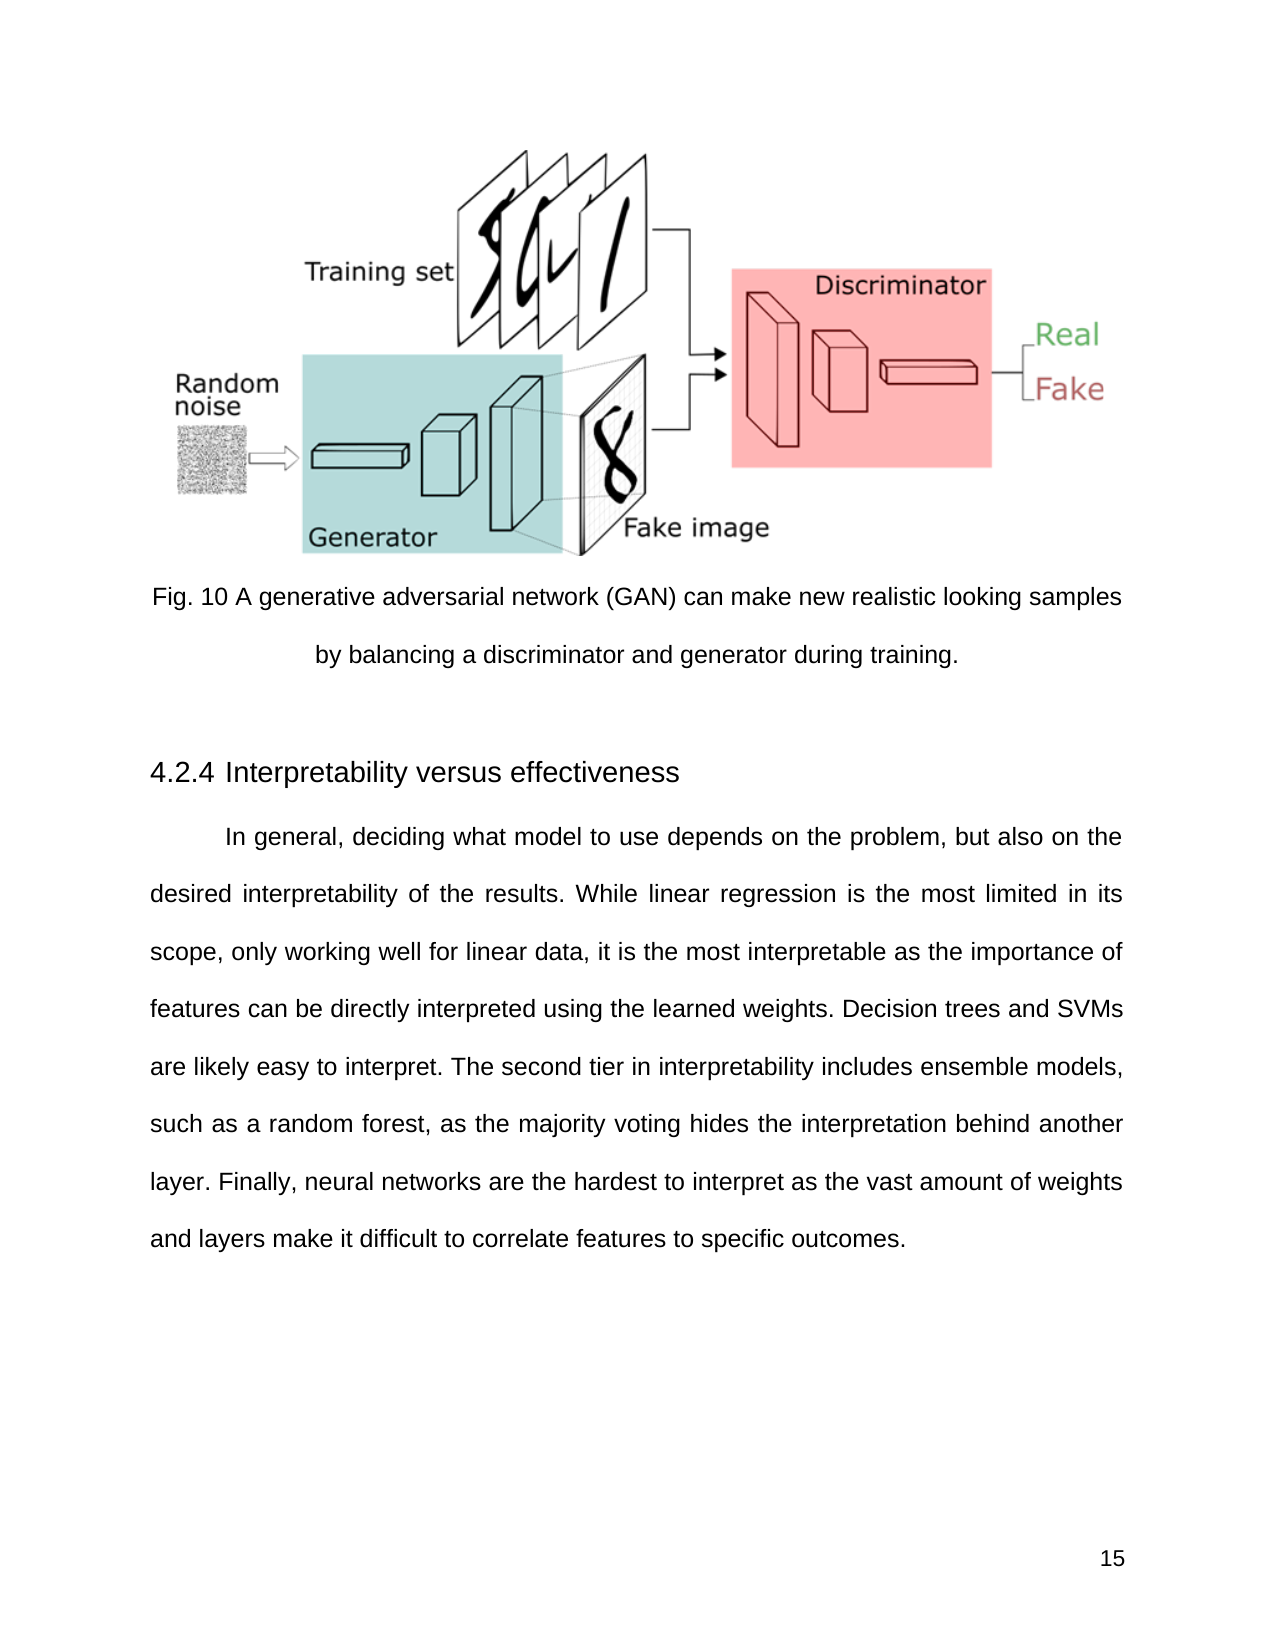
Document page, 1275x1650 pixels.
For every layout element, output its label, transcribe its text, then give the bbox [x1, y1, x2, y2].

text Fig. 10 A generative adversarial network (GAN) can make new realistic looking samples by balancing a discriminator and generator during training. [150, 582, 1125, 669]
text In general, deciding what model to use depends on the problem, but also on the desired interpretability of the results. While linear regression is the most limited in its scope, only working well for linear data, it is the most interpretable as the importance of features can be directly interpreted using the learned weights. Decision trees and SVMs are likely easy to interpret. The second tier in interpretability includes ensemble models, such as a random forest, as the majority voting hides the interpretation behind another layer. Finally, neural networks are the hardest to interpret as the vast amount of weights and layers make it difficult to correlate features to specific outcomes. [150, 822, 1125, 1253]
picture [171, 150, 1104, 556]
list Interpretability versus effectiveness [150, 755, 1125, 788]
